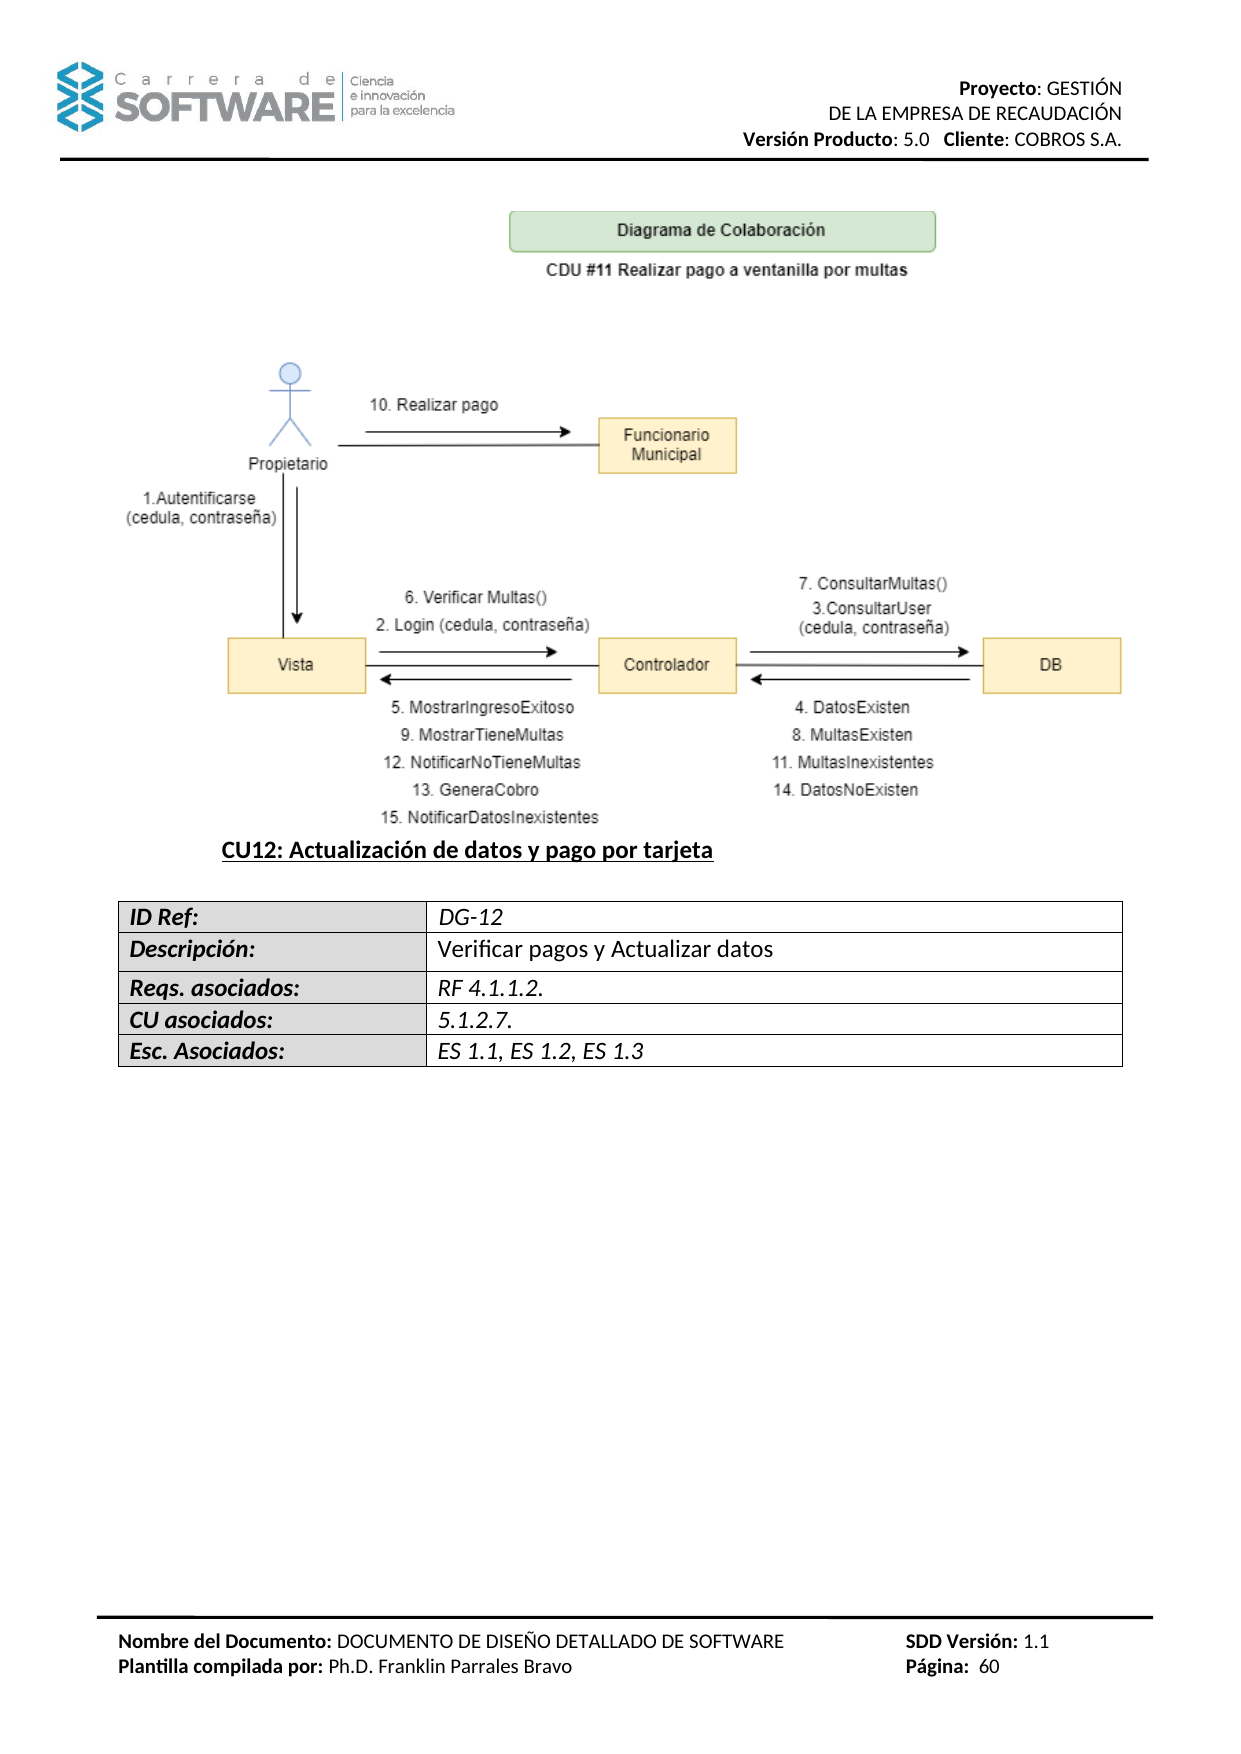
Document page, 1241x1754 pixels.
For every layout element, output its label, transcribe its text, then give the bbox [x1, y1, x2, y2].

picture [118, 211, 1123, 833]
table_cell CU asociados: [119, 1004, 426, 1034]
table_cell 5.1.2.7. [427, 1004, 1122, 1034]
table_cell Esc. Asociados: [119, 1035, 426, 1066]
table_header ID Ref: [119, 902, 426, 932]
table_cell Reqs. asociados: [119, 972, 426, 1003]
text CU12: Actualización de datos y pago por tarjeta [222, 835, 1122, 865]
table_cell RF 4.1.1.2. [427, 972, 1122, 1003]
table_cell Descripción: [119, 933, 426, 971]
picture [46, 46, 461, 154]
table_cell Verificar pagos y Actualizar datos [427, 933, 1122, 971]
table_cell ES 1.1, ES 1.2, ES 1.3 [427, 1035, 1122, 1066]
table_header DG-12 [427, 902, 1122, 932]
